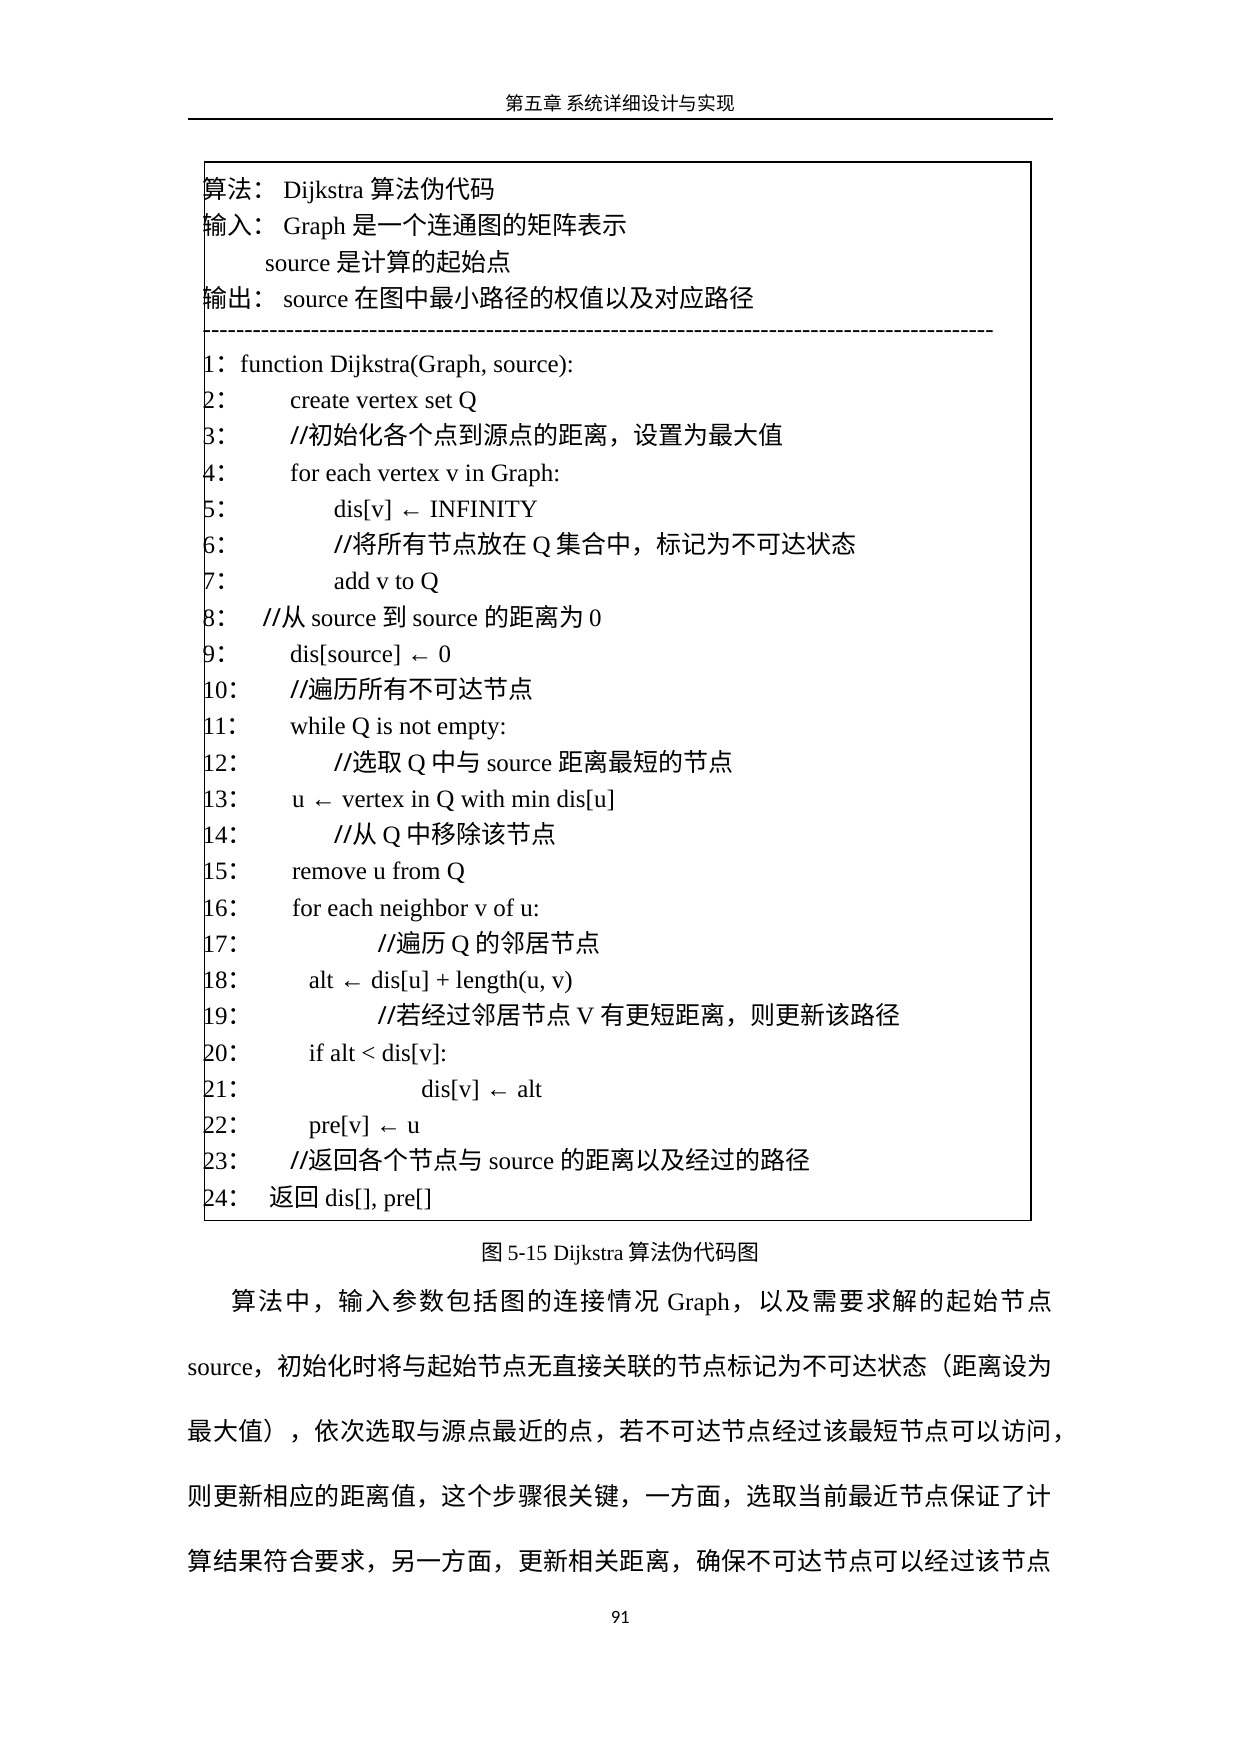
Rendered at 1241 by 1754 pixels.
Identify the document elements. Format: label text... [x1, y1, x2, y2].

text 图5-15 Dijkstra算法伪代码图 [187, 1234, 1053, 1267]
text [187, 1267, 1053, 1592]
